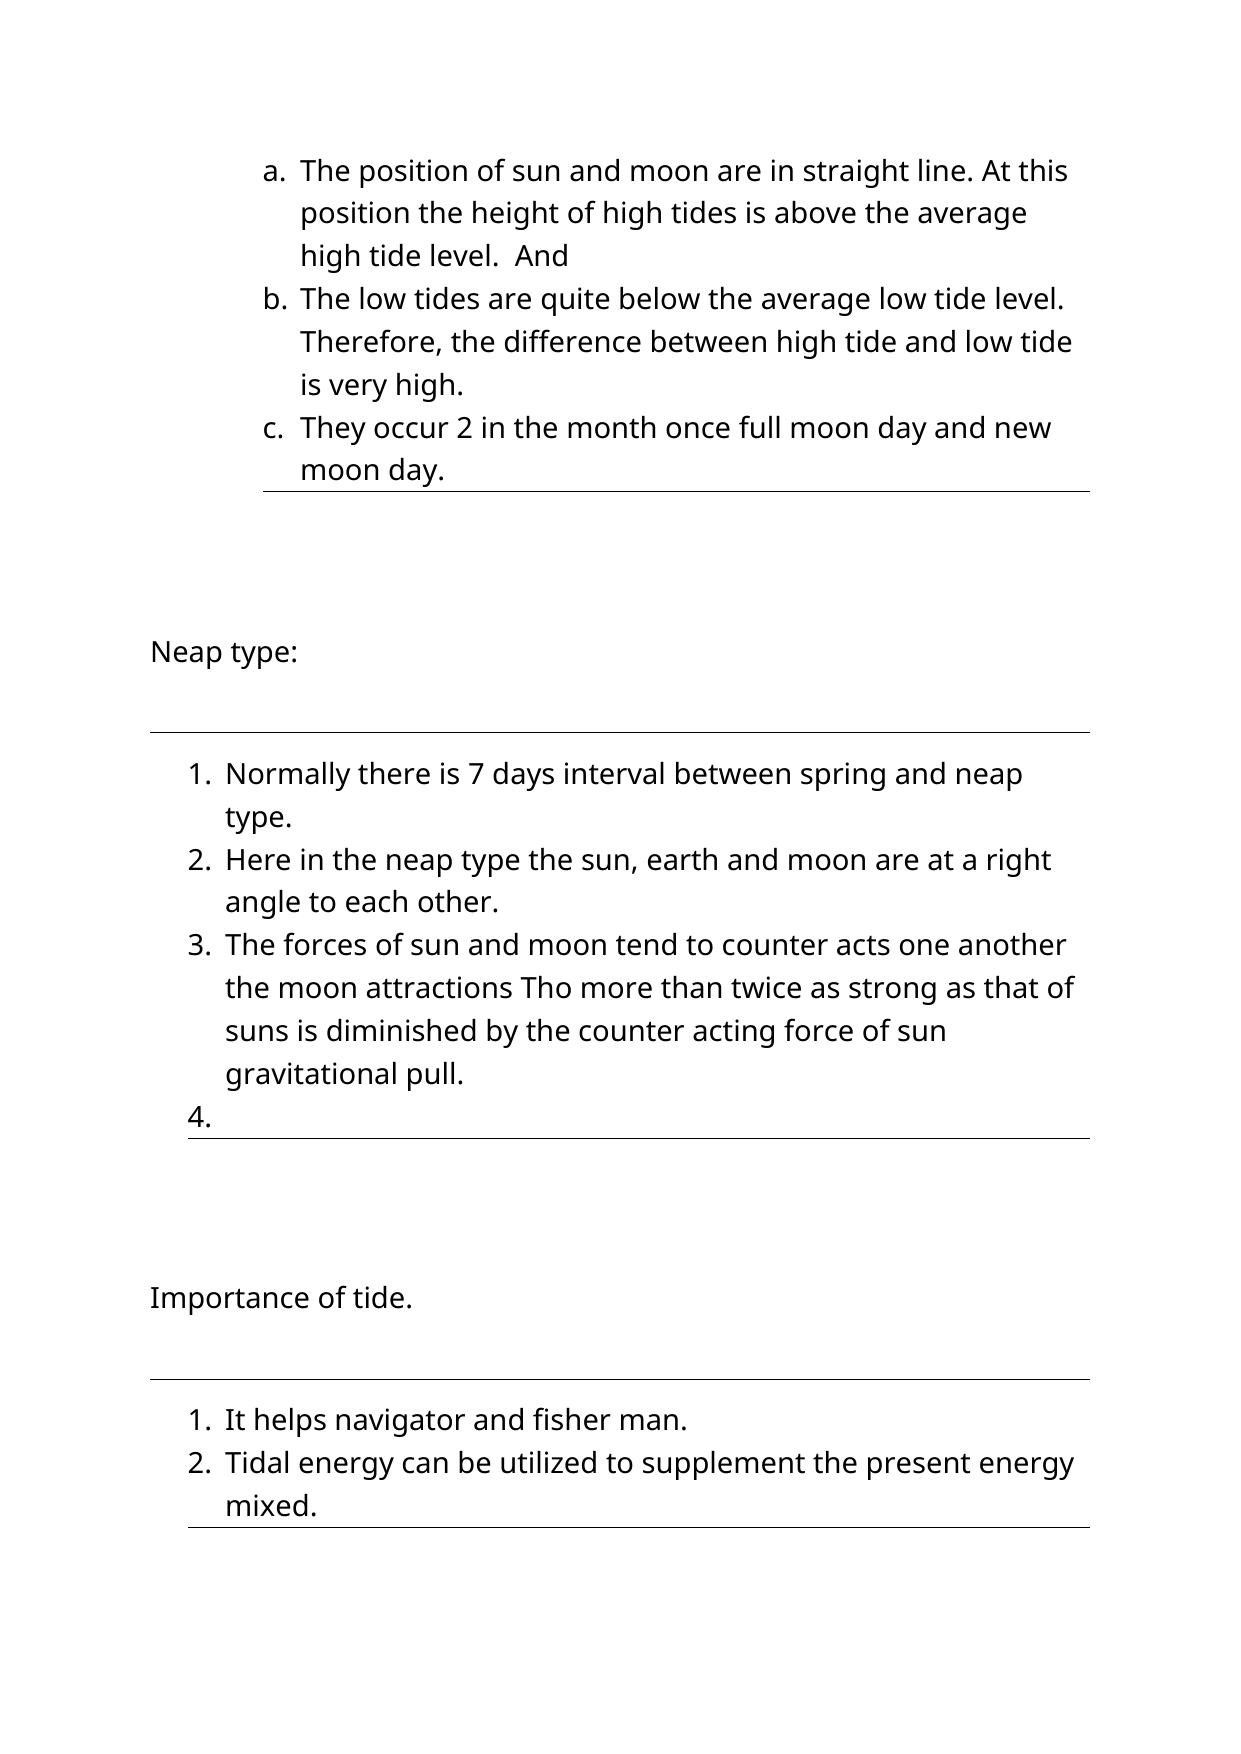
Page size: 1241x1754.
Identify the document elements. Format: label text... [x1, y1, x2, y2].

text Importance of tide. [150, 1277, 1090, 1317]
text Neap type: [150, 631, 1090, 671]
list They occur 2 in the month once full moon day and new moon day. [262, 407, 1090, 492]
list The position of sun and moon are in straight line. At this position the height of high tides is above the average high tide level. And [262, 150, 1090, 275]
list Normally there is 7 days interval between spring and neap type. [187, 753, 1090, 836]
list Tidal energy can be utilized to supplement the present energy mixed. [187, 1442, 1090, 1528]
list Here in the neap type the sun, earth and moon are at a right angle to each other. [187, 839, 1090, 921]
list The forces of sun and moon tend to counter acts one another the moon attractions Tho more than twice as strong as that of suns is diminished by the counter acting force of sun gravitational pull. [187, 924, 1090, 1093]
list It helps navigator and fisher man. [187, 1399, 1090, 1439]
list The low tides are quite below the average low tide level. Therefore, the difference between high tide and low tide is very high. [262, 278, 1090, 404]
